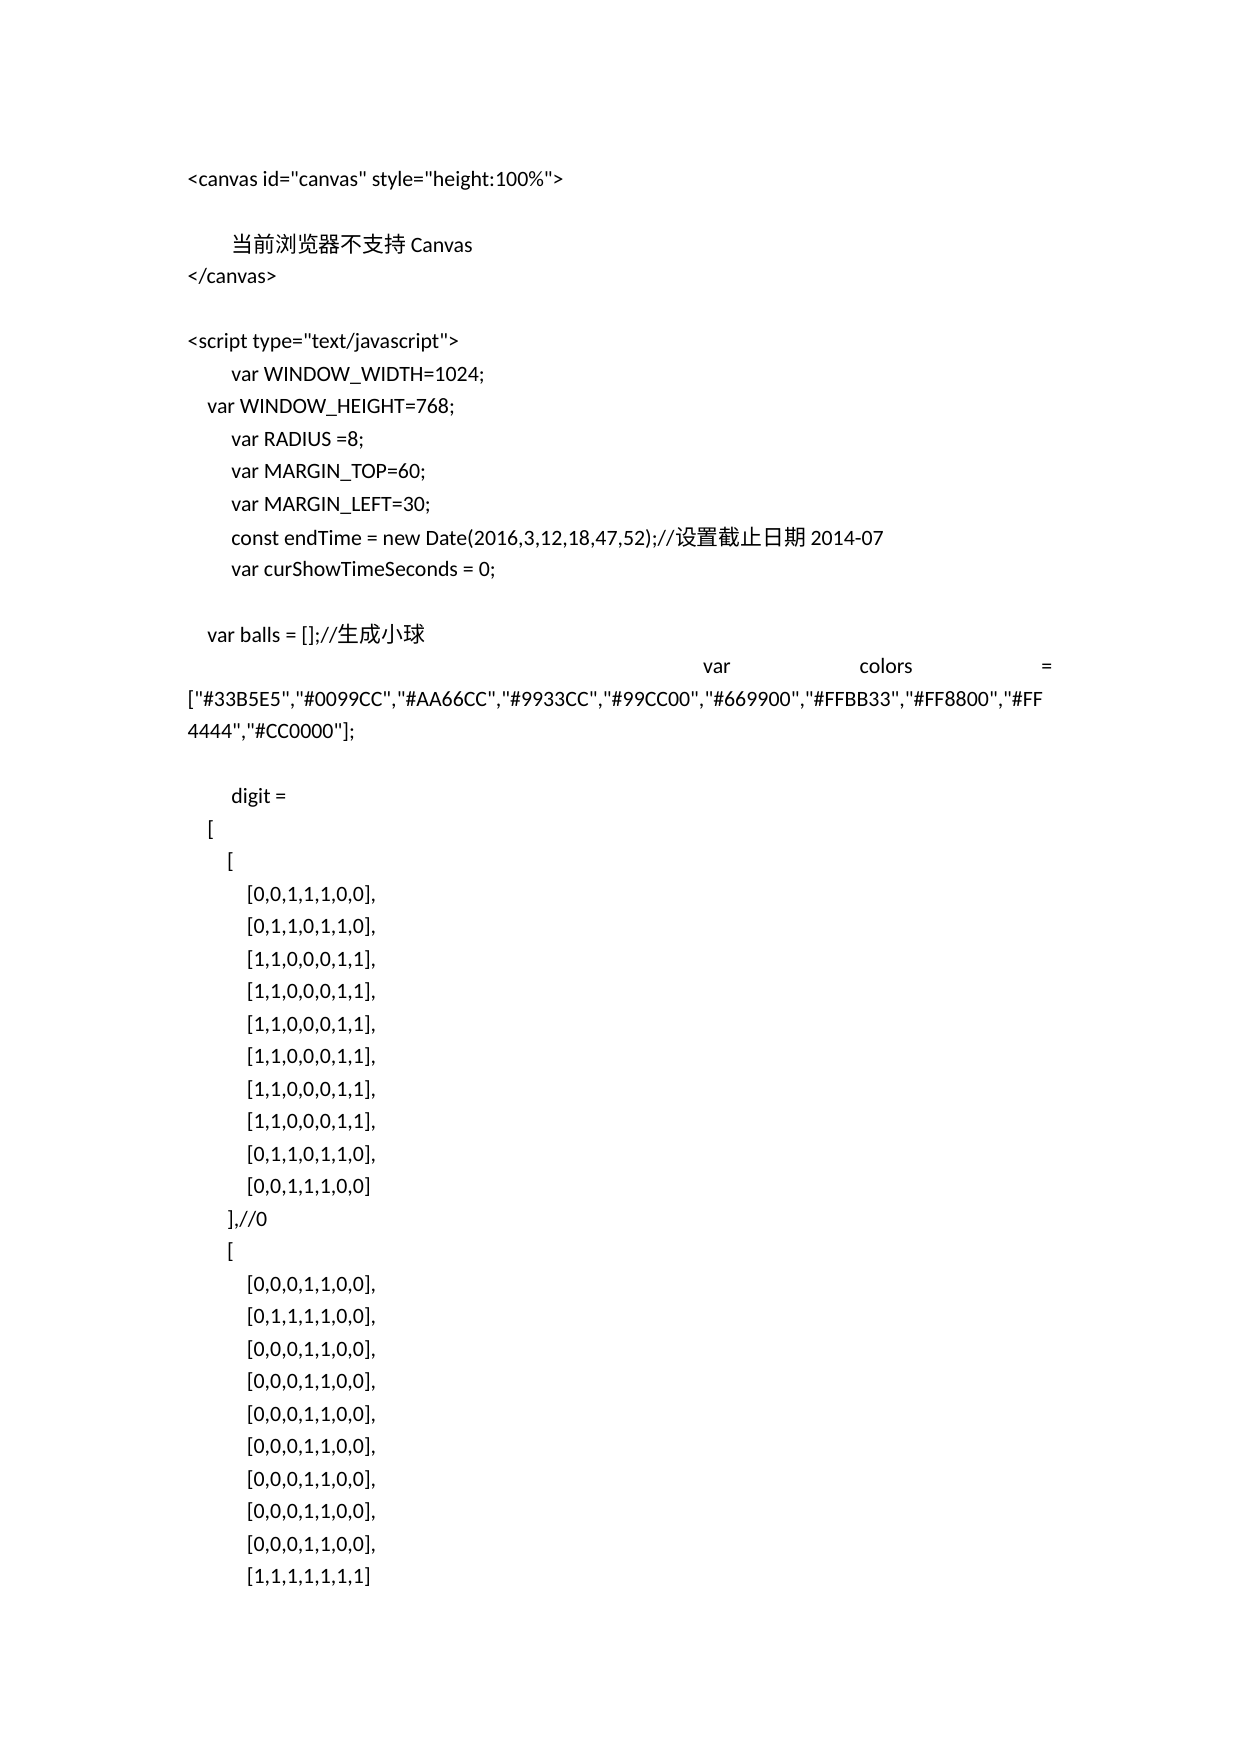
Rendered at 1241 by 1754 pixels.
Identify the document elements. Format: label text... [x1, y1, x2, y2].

text </canvas> [187, 259, 1053, 292]
text [0,0,0,1,1,0,0], [187, 1332, 1053, 1364]
text ],//0 [187, 1202, 1053, 1234]
text [0,0,0,1,1,0,0], [187, 1364, 1053, 1397]
text [0,1,1,1,1,0,0], [187, 1299, 1053, 1332]
text var balls = [];//生成小球 [187, 617, 1053, 649]
text var curShowTimeSeconds = 0; [187, 552, 1053, 584]
text [ [187, 844, 1053, 877]
text var colors = ["#33B5E5","#0099CC","#AA66CC","#9933CC","#99CC00","#669900","#FFBB33","#FF8800","#FF4444","#CC0000"]; [187, 649, 1053, 747]
text [1,1,0,0,0,1,1], [187, 1007, 1053, 1039]
text [ [187, 812, 1053, 844]
text <script type="text/javascript"> [187, 324, 1053, 357]
text [1,1,1,1,1,1,1] [187, 1559, 1053, 1592]
text var WINDOW_HEIGHT=768; [187, 389, 1053, 422]
text var MARGIN_TOP=60; [187, 454, 1053, 487]
text [0,0,0,1,1,0,0], [187, 1527, 1053, 1559]
text const endTime = new Date(2016,3,12,18,47,52);//设置截止日期2014-07 [187, 519, 1053, 552]
text [0,0,1,1,1,0,0], [187, 877, 1053, 909]
text <canvas id="canvas" style="height:100%"> [187, 162, 1053, 194]
text var RADIUS =8; [187, 422, 1053, 454]
text var MARGIN_LEFT=30; [187, 487, 1053, 519]
text [0,0,0,1,1,0,0], [187, 1494, 1053, 1527]
text [1,1,0,0,0,1,1], [187, 942, 1053, 974]
text [0,0,1,1,1,0,0] [187, 1169, 1053, 1202]
text [1,1,0,0,0,1,1], [187, 974, 1053, 1007]
text [0,1,1,0,1,1,0], [187, 909, 1053, 942]
text [ [187, 1234, 1053, 1267]
text [1,1,0,0,0,1,1], [187, 1039, 1053, 1072]
text [1,1,0,0,0,1,1], [187, 1072, 1053, 1104]
text [0,0,0,1,1,0,0], [187, 1462, 1053, 1494]
text [1,1,0,0,0,1,1], [187, 1104, 1053, 1137]
text digit = [187, 779, 1053, 812]
text [0,0,0,1,1,0,0], [187, 1397, 1053, 1429]
text [0,0,0,1,1,0,0], [187, 1267, 1053, 1299]
text [0,1,1,0,1,1,0], [187, 1137, 1053, 1169]
text var WINDOW_WIDTH=1024; [187, 357, 1053, 389]
text 当前浏览器不支持Canvas [187, 227, 1053, 259]
text [0,0,0,1,1,0,0], [187, 1429, 1053, 1462]
